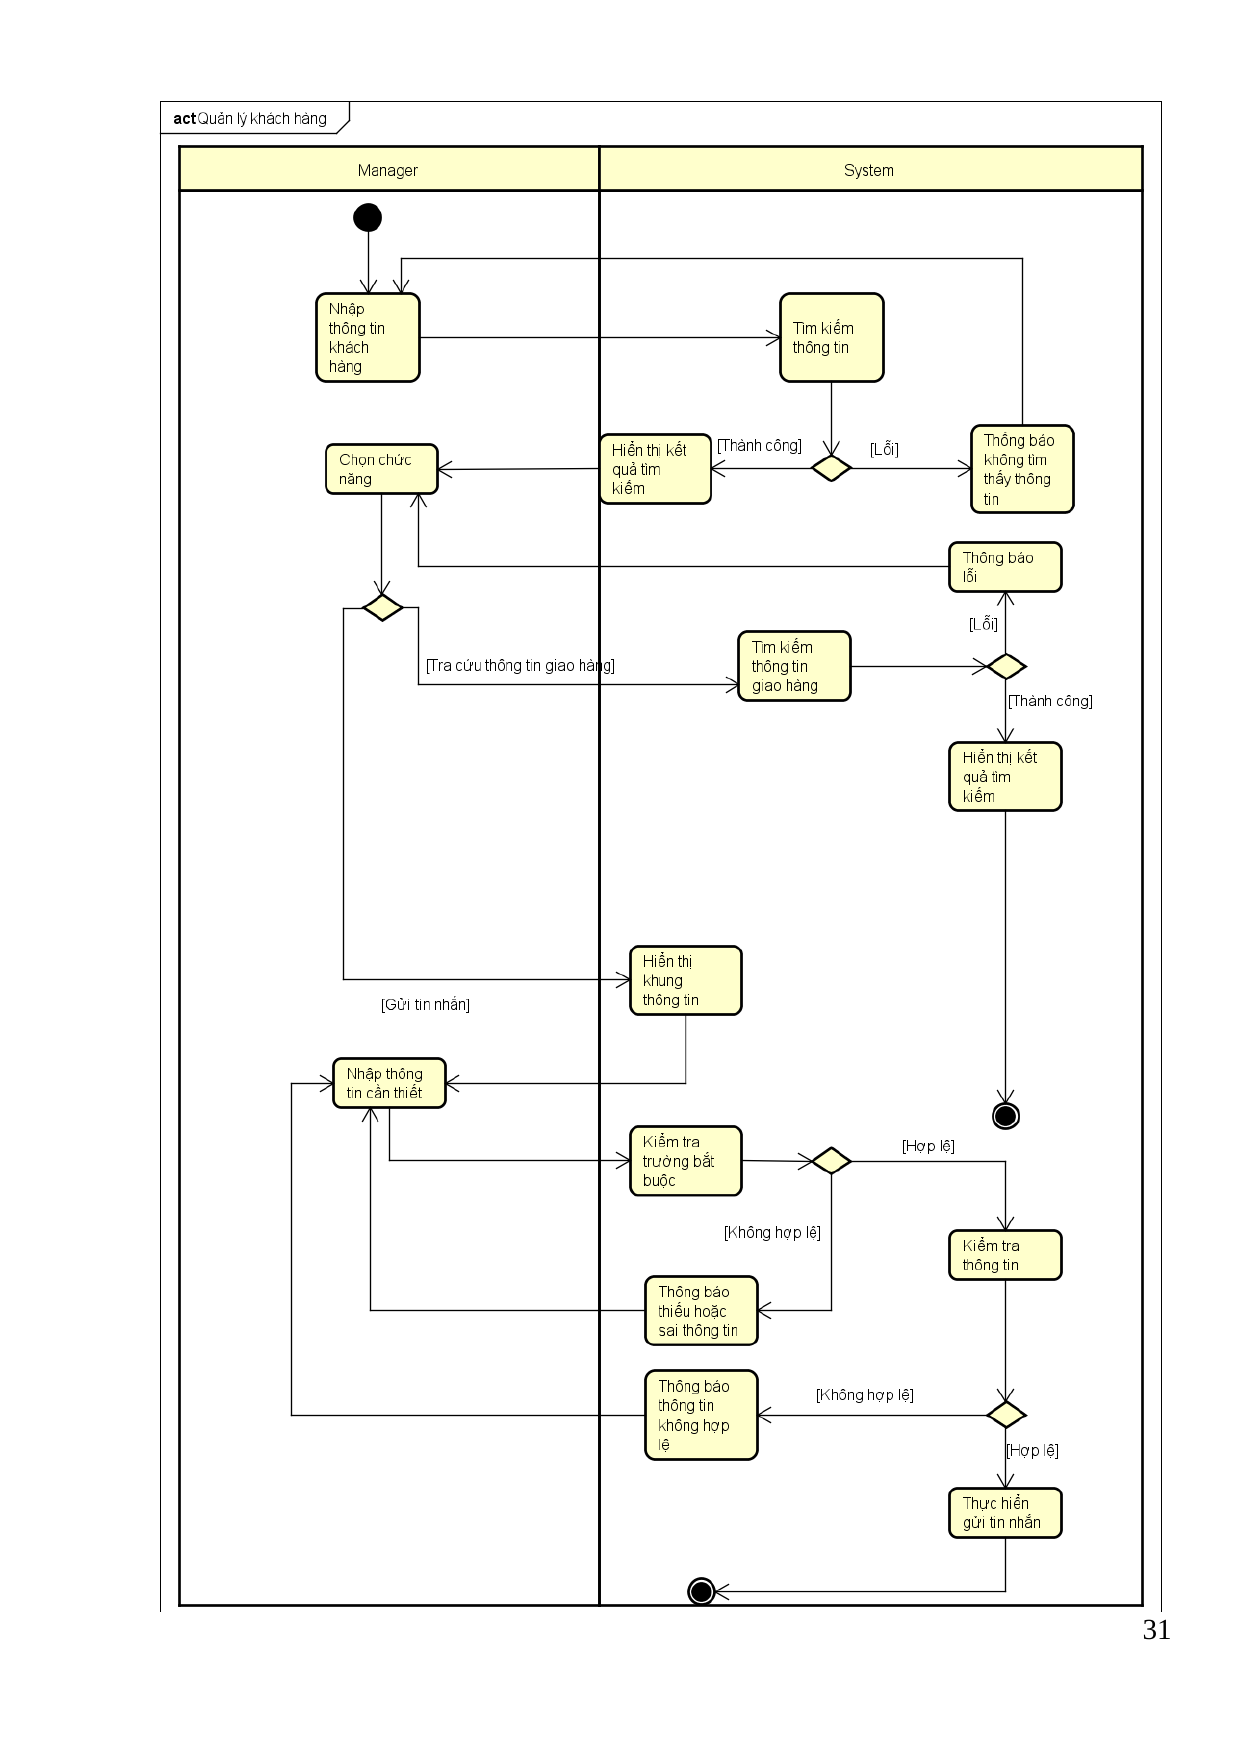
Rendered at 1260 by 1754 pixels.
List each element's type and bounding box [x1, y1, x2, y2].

picture [147, 88, 1173, 1612]
